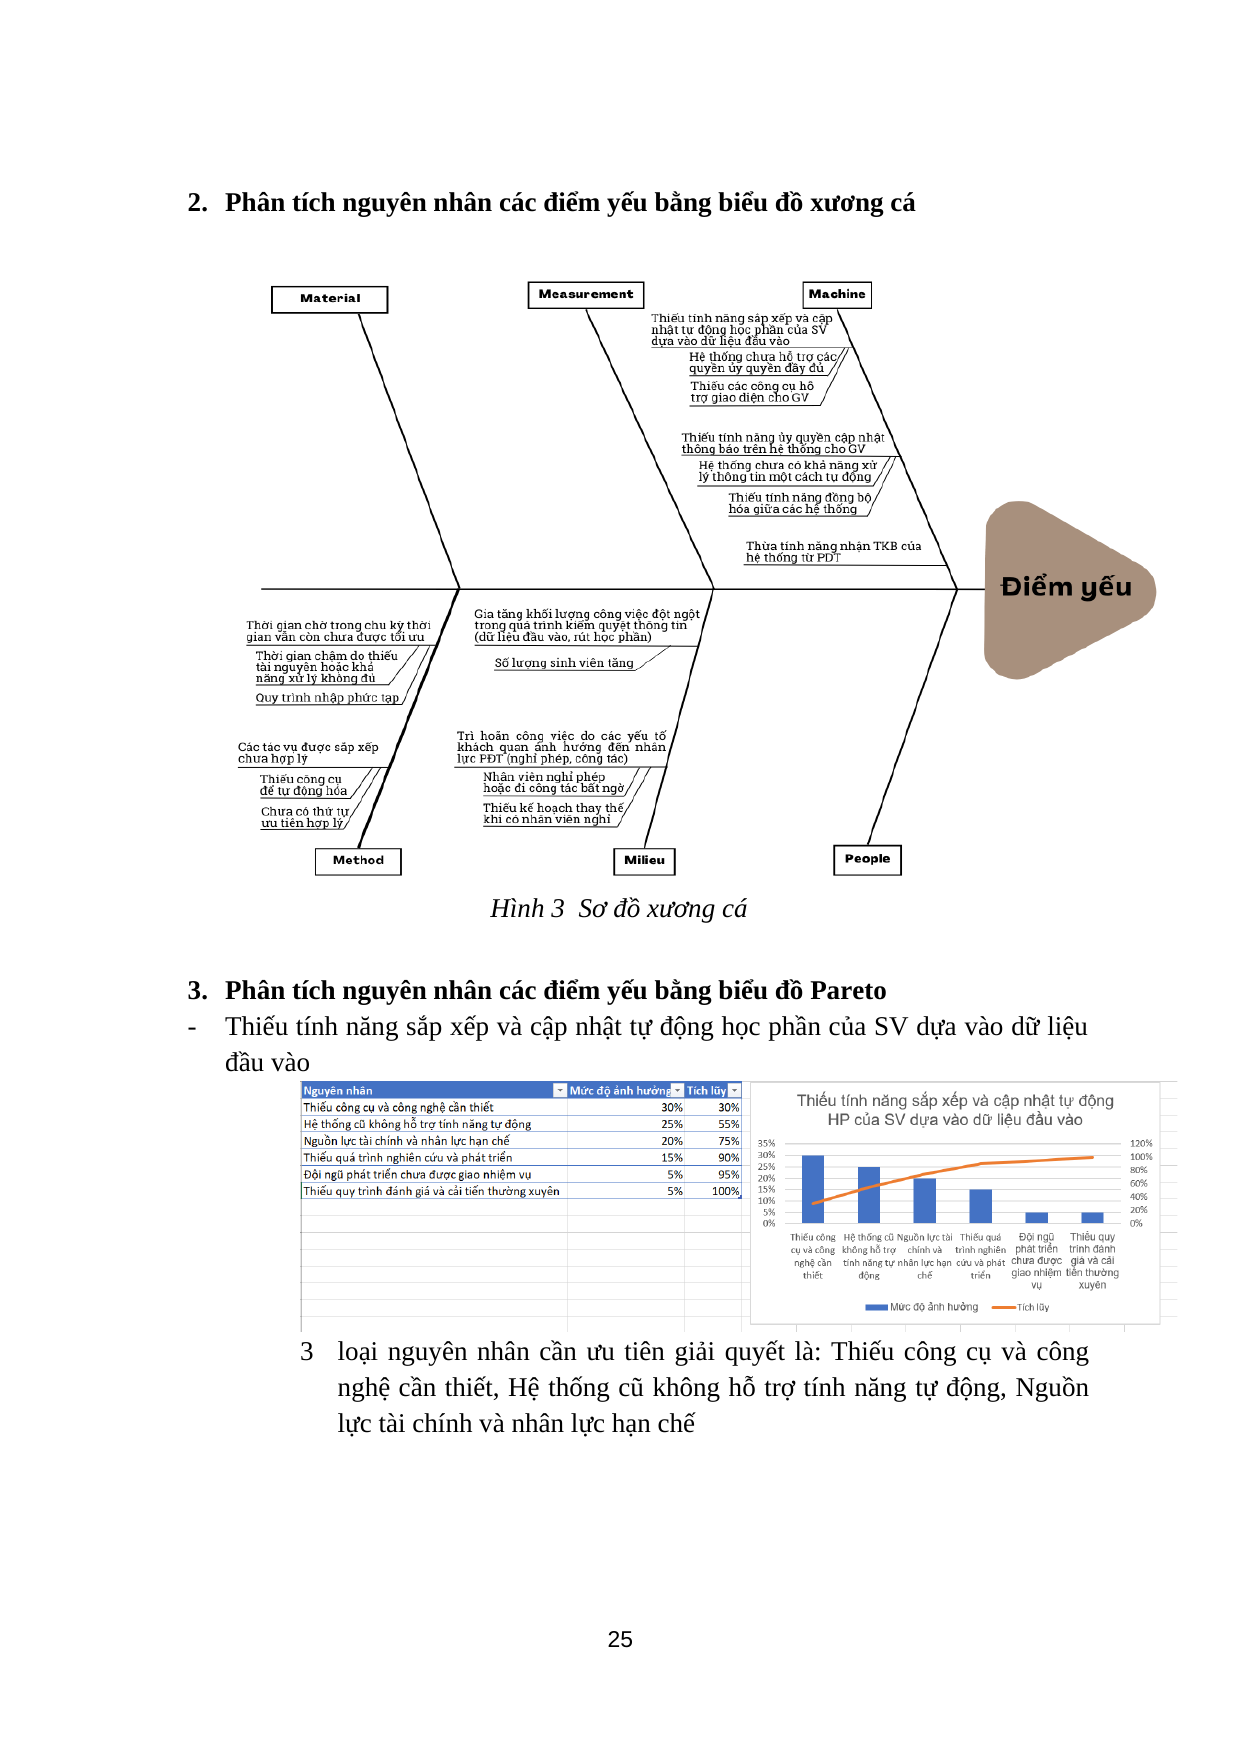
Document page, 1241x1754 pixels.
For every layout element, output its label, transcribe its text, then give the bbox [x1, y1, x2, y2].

picture [225, 221, 1166, 889]
text Hình 3 Sơ đồ xương cá [150, 892, 1090, 923]
list loại nguyên nhân cần ưu tiên giải quyết là: Thiếu công cụ và công nghệ cần thiết, Hệ thống cũ không hỗ trợ tính năng tự động, Nguồn lực tài chính và nhân lực hạn chế [300, 1335, 1090, 1438]
list Phân tích nguyên nhân các điểm yếu bằng biểu đồ xương cá [187, 186, 1090, 217]
picture [300, 1081, 1178, 1332]
list Phân tích nguyên nhân các điểm yếu bằng biểu đồ Pareto [187, 974, 1090, 1005]
list Thiếu tính năng sắp xếp và cập nhật tự động học phần của SV dựa vào dữ liệu đầu vào [187, 1010, 1090, 1077]
